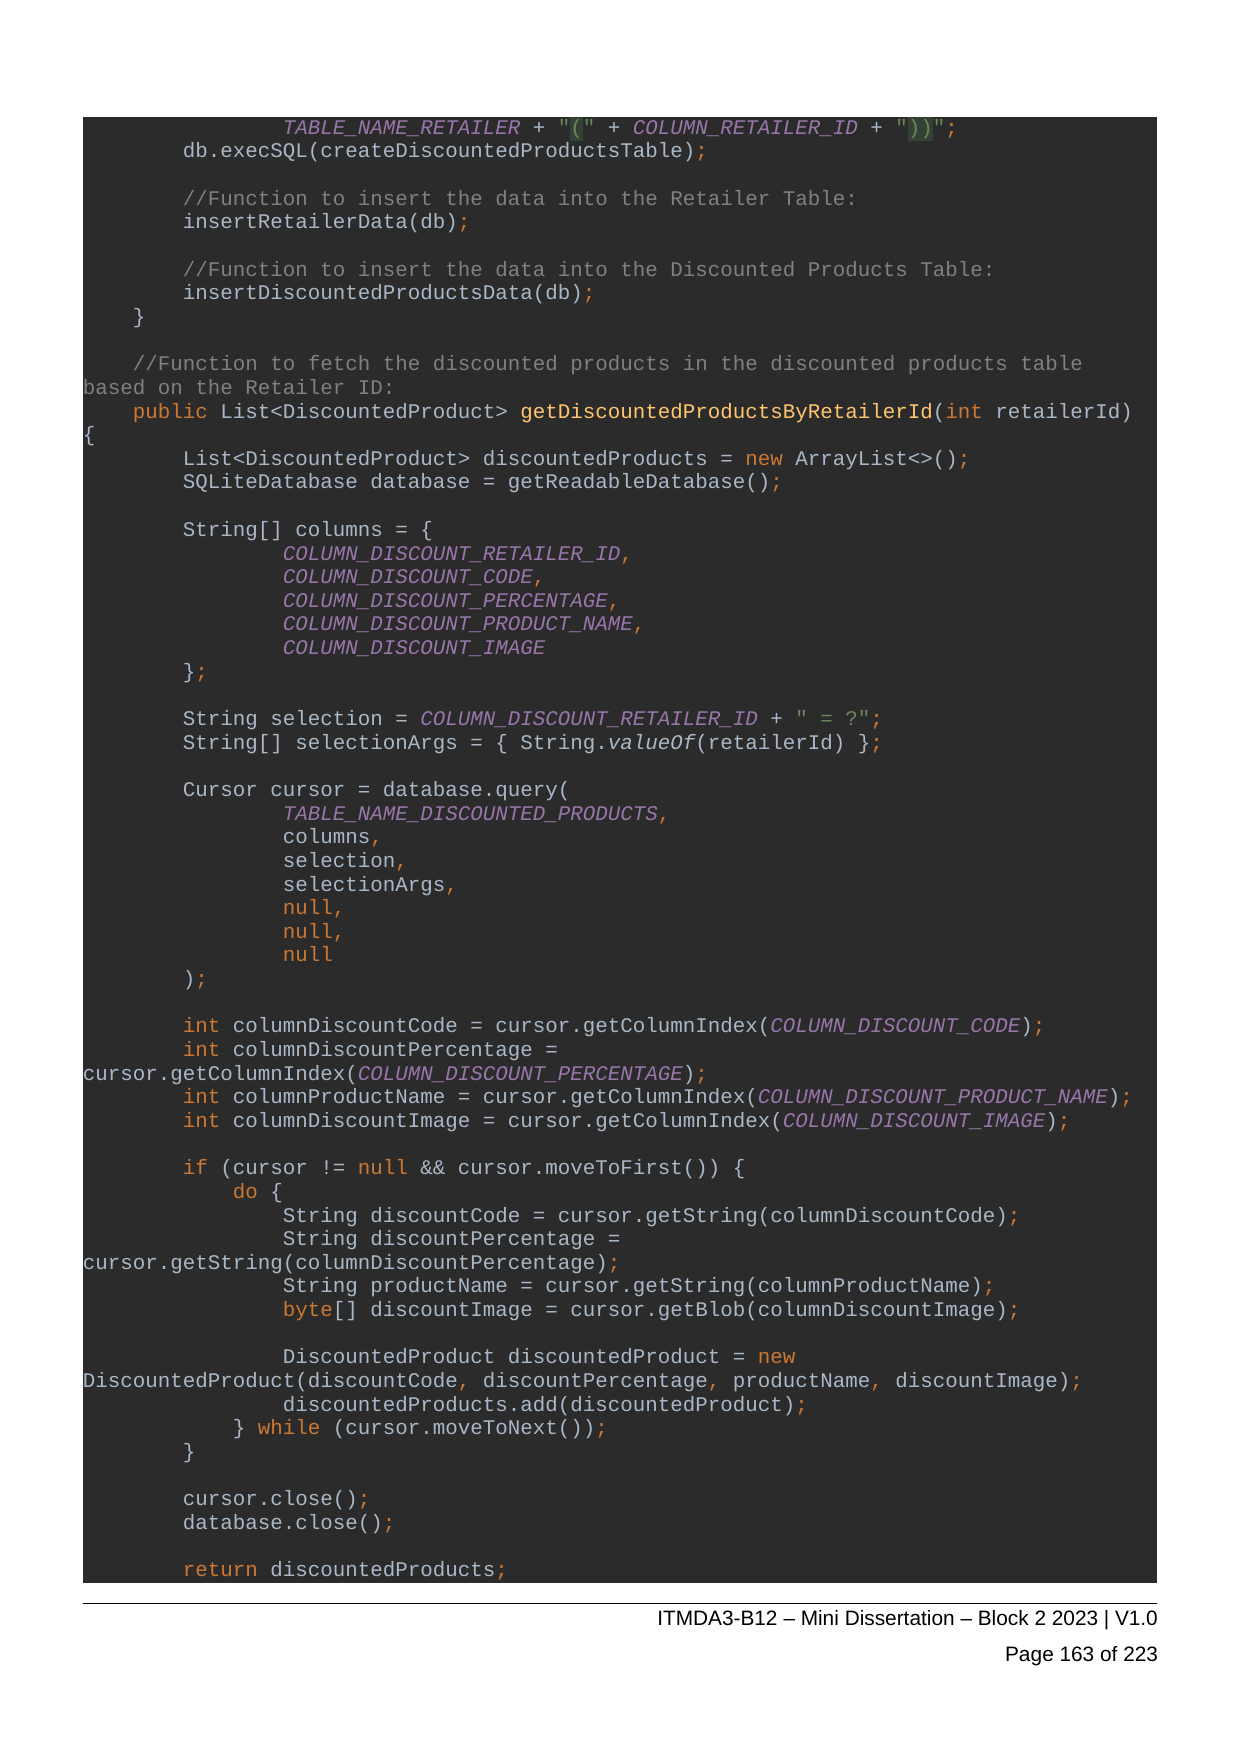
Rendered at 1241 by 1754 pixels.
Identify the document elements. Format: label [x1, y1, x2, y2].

text [83, 117, 1157, 1583]
